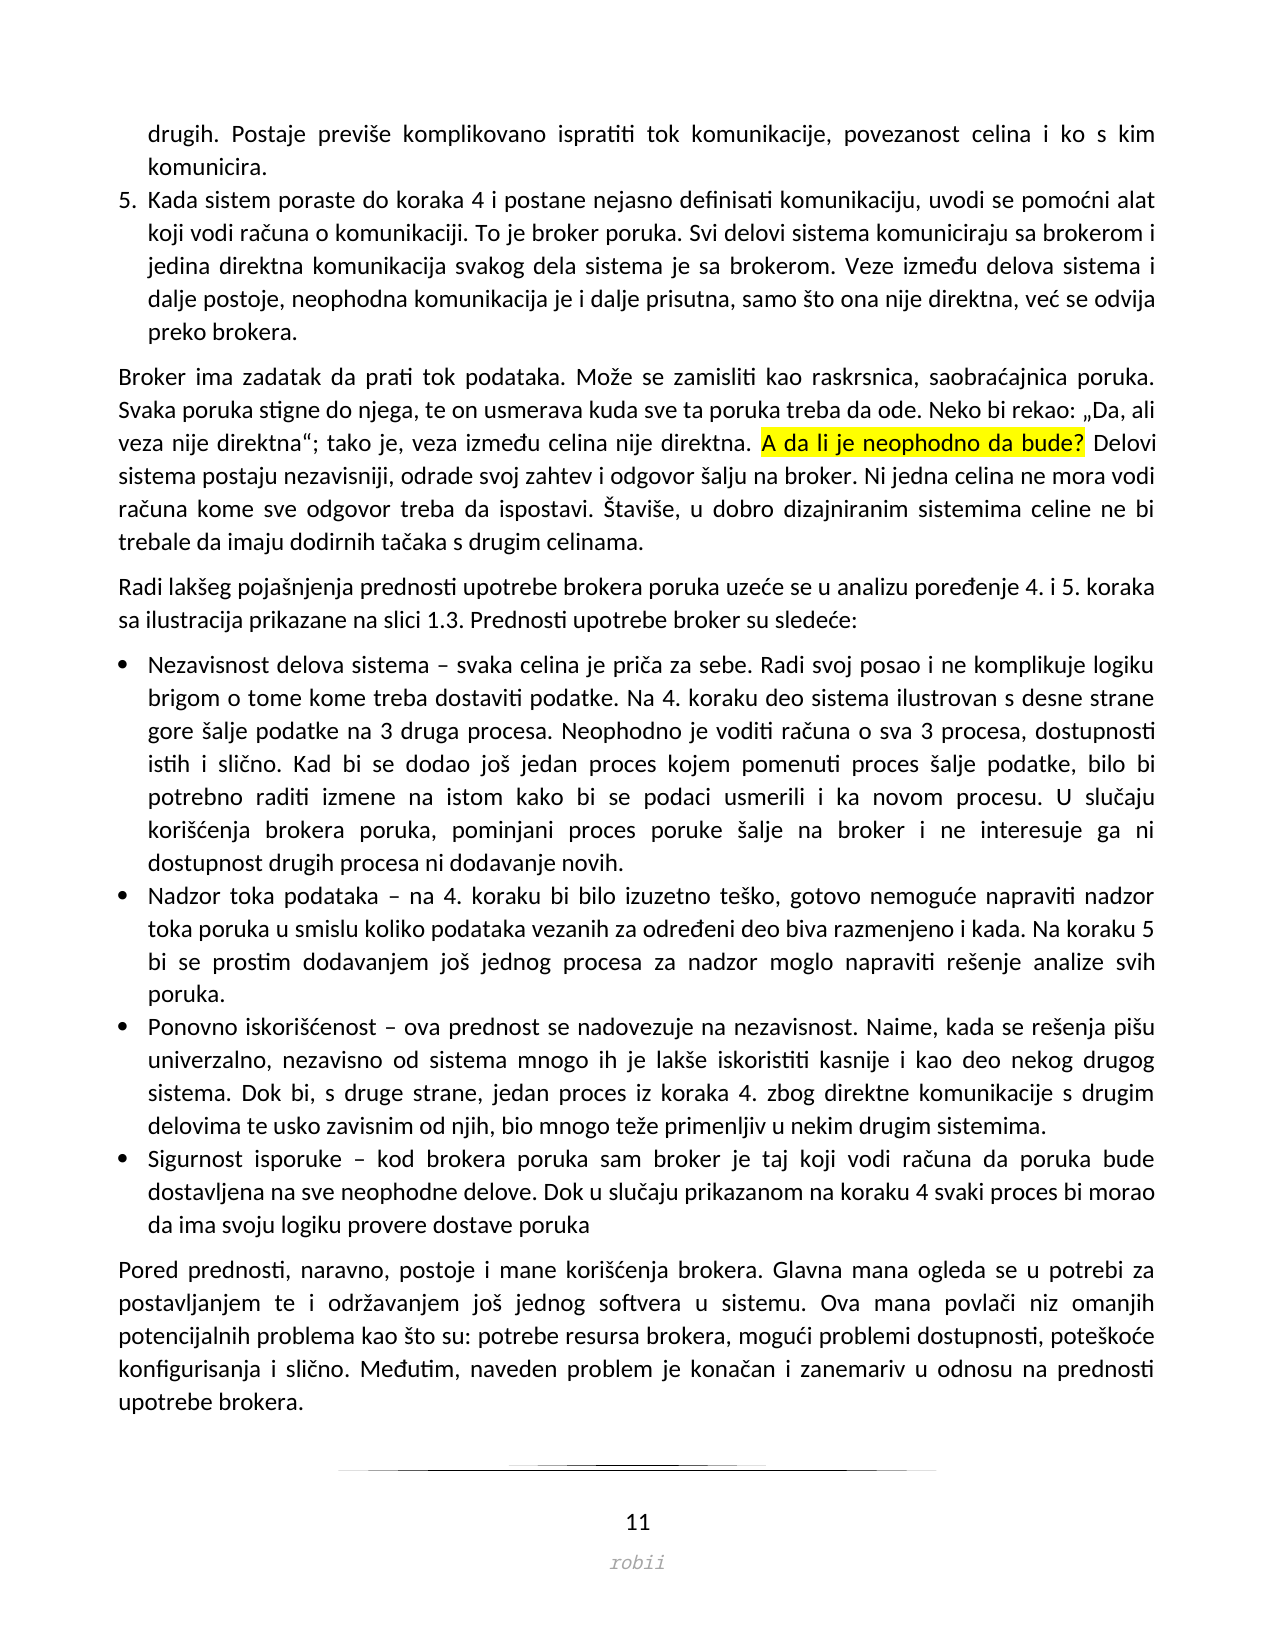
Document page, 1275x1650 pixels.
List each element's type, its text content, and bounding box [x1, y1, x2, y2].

list Kada sistem poraste do koraka 4 i postane nejasno definisati komunikaciju, uvodi se pomoćni alat koji vodi računa o komunikaciji. To je broker poruka. Svi delovi sistema komuniciraju sa brokerom i jedina direktna komunikacija svakog dela sistema je sa brokerom. Veze između delova sistema i dalje postoje, neophodna komunikacija je i dalje prisutna, samo što ona nije direktna, već se odvija preko brokera. [118, 184, 1157, 346]
list Nadzor toka podataka – na 4. koraku bi bilo izuzetno teško, gotovo nemoguće napraviti nadzor toka poruka u smislu koliko podataka vezanih za određeni deo biva razmenjeno i kada. Na koraku 5 bi se prostim dodavanjem još jednog procesa za nadzor moglo napraviti rešenje analize svih poruka. [118, 880, 1157, 1009]
list Sigurnost isporuke – kod brokera poruka sam broker je taj koji vodi računa da poruka bude dostavljena na sve neophodne delove. Dok u slučaju prikazanom na koraku 4 svaki proces bi morao da ima svoju logiku provere dostave poruka [118, 1143, 1157, 1239]
text Radi lakšeg pojašnjenja prednosti upotrebe brokera poruka uzeće se u analizu poređenje 4. i 5. koraka sa ilustracija prikazane na slici 1.3. Prednosti upotrebe broker su sledeće: [118, 571, 1157, 634]
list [118, 118, 1157, 182]
text Broker ima zadatak da prati tok podataka. Može se zamisliti kao raskrsnica, saobraćajnica poruka. Svaka poruka stigne do njega, te on usmerava kuda sve ta poruka treba da ode. Neko bi rekao: „Da, ali veza nije direktna“; tako je, veza između celina nije direktna. A da li je neophodno da bude? Delovi sistema postaju nezavisniji, odrade svoj zahtev i odgovor šalju na broker. Ni jedna celina ne mora vodi računa kome sve odgovor treba da ispostavi. Štaviše, u dobro dizajniranim sistemima celine ne bi trebale da imaju dodirnih tačaka s drugim celinama. [118, 361, 1157, 556]
text Pored prednosti, naravno, postoje i mane korišćenja brokera. Glavna mana ogleda se u potrebi za postavljanjem te i održavanjem još jednog softvera u sistemu. Ova mana povlači niz omanjih potencijalnih problema kao što su: potrebe resursa brokera, mogući problemi dostupnosti, poteškoće konfigurisanja i slično. Međutim, naveden problem je konačan i zanemariv u odnosu na prednosti upotrebe brokera. [118, 1254, 1157, 1417]
list Nezavisnost delova sistema – svaka celina je priča za sebe. Radi svoj posao i ne komplikuje logiku brigom o tome kome treba dostaviti podatke. Na 4. koraku deo sistema ilustrovan s desne strane gore šalje podatke na 3 druga procesa. Neophodno je voditi računa o sva 3 procesa, dostupnosti istih i slično. Kad bi se dodao još jedan proces kojem pomenuti proces šalje podatke, bilo bi potrebno raditi izmene na istom kako bi se podaci usmerili i ka novom procesu. U slučaju korišćenja brokera poruka, pominjani proces poruke šalje na broker i ne interesuje ga ni dostupnost drugih procesa ni dodavanje novih. [118, 649, 1157, 877]
list Ponovno iskorišćenost – ova prednost se nadovezuje na nezavisnost. Naime, kada se rešenja pišu univerzalno, nezavisno od sistema mnogo ih je lakše iskoristiti kasnije i kao deo nekog drugog sistema. Dok bi, s druge strane, jedan proces iz koraka 4. zbog direktne komunikacije s drugim delovima te usko zavisnim od njih, bio mnogo teže primenljiv u nekim drugim sistemima. [118, 1011, 1157, 1141]
